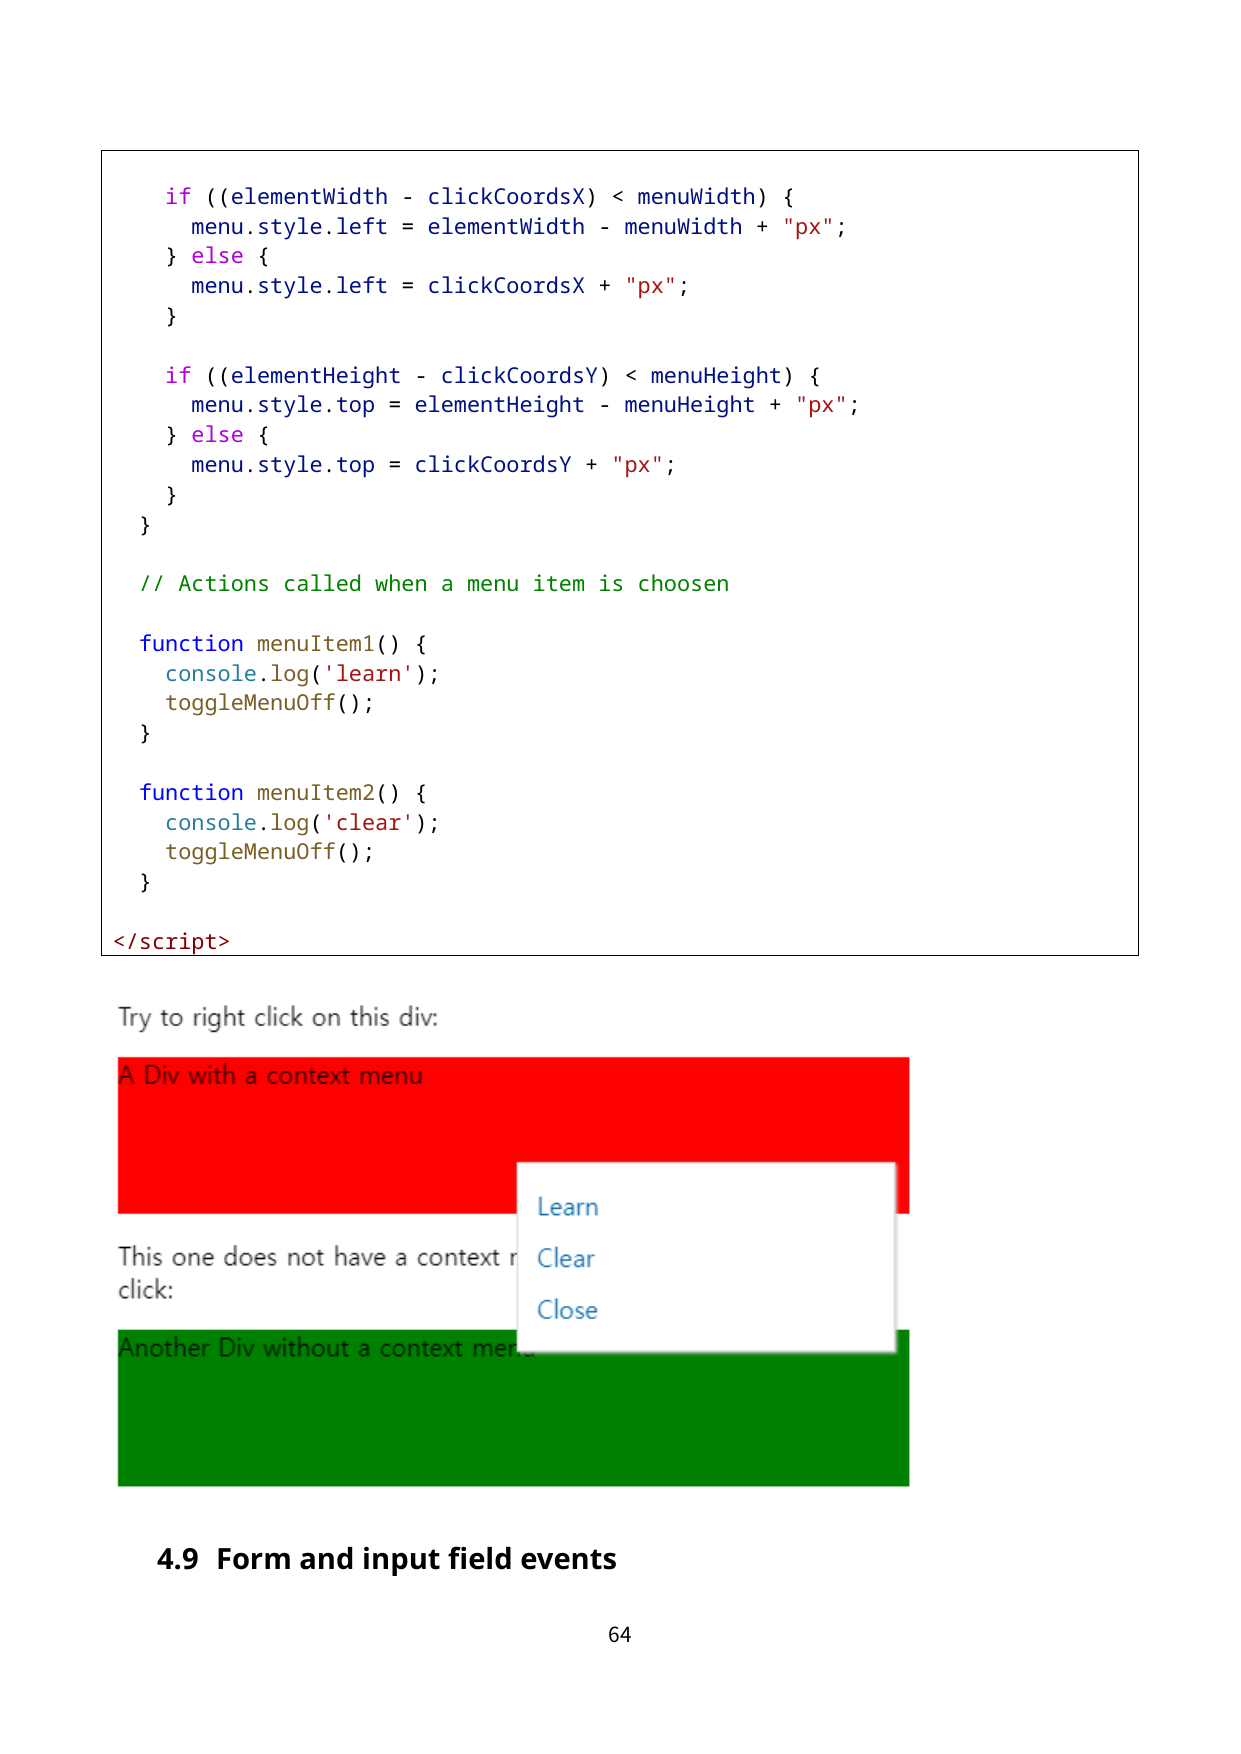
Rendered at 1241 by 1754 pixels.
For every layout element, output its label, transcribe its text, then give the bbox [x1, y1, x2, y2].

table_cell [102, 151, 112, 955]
picture [112, 1001, 919, 1493]
list Form and input field events [157, 1538, 1128, 1578]
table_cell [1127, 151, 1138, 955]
